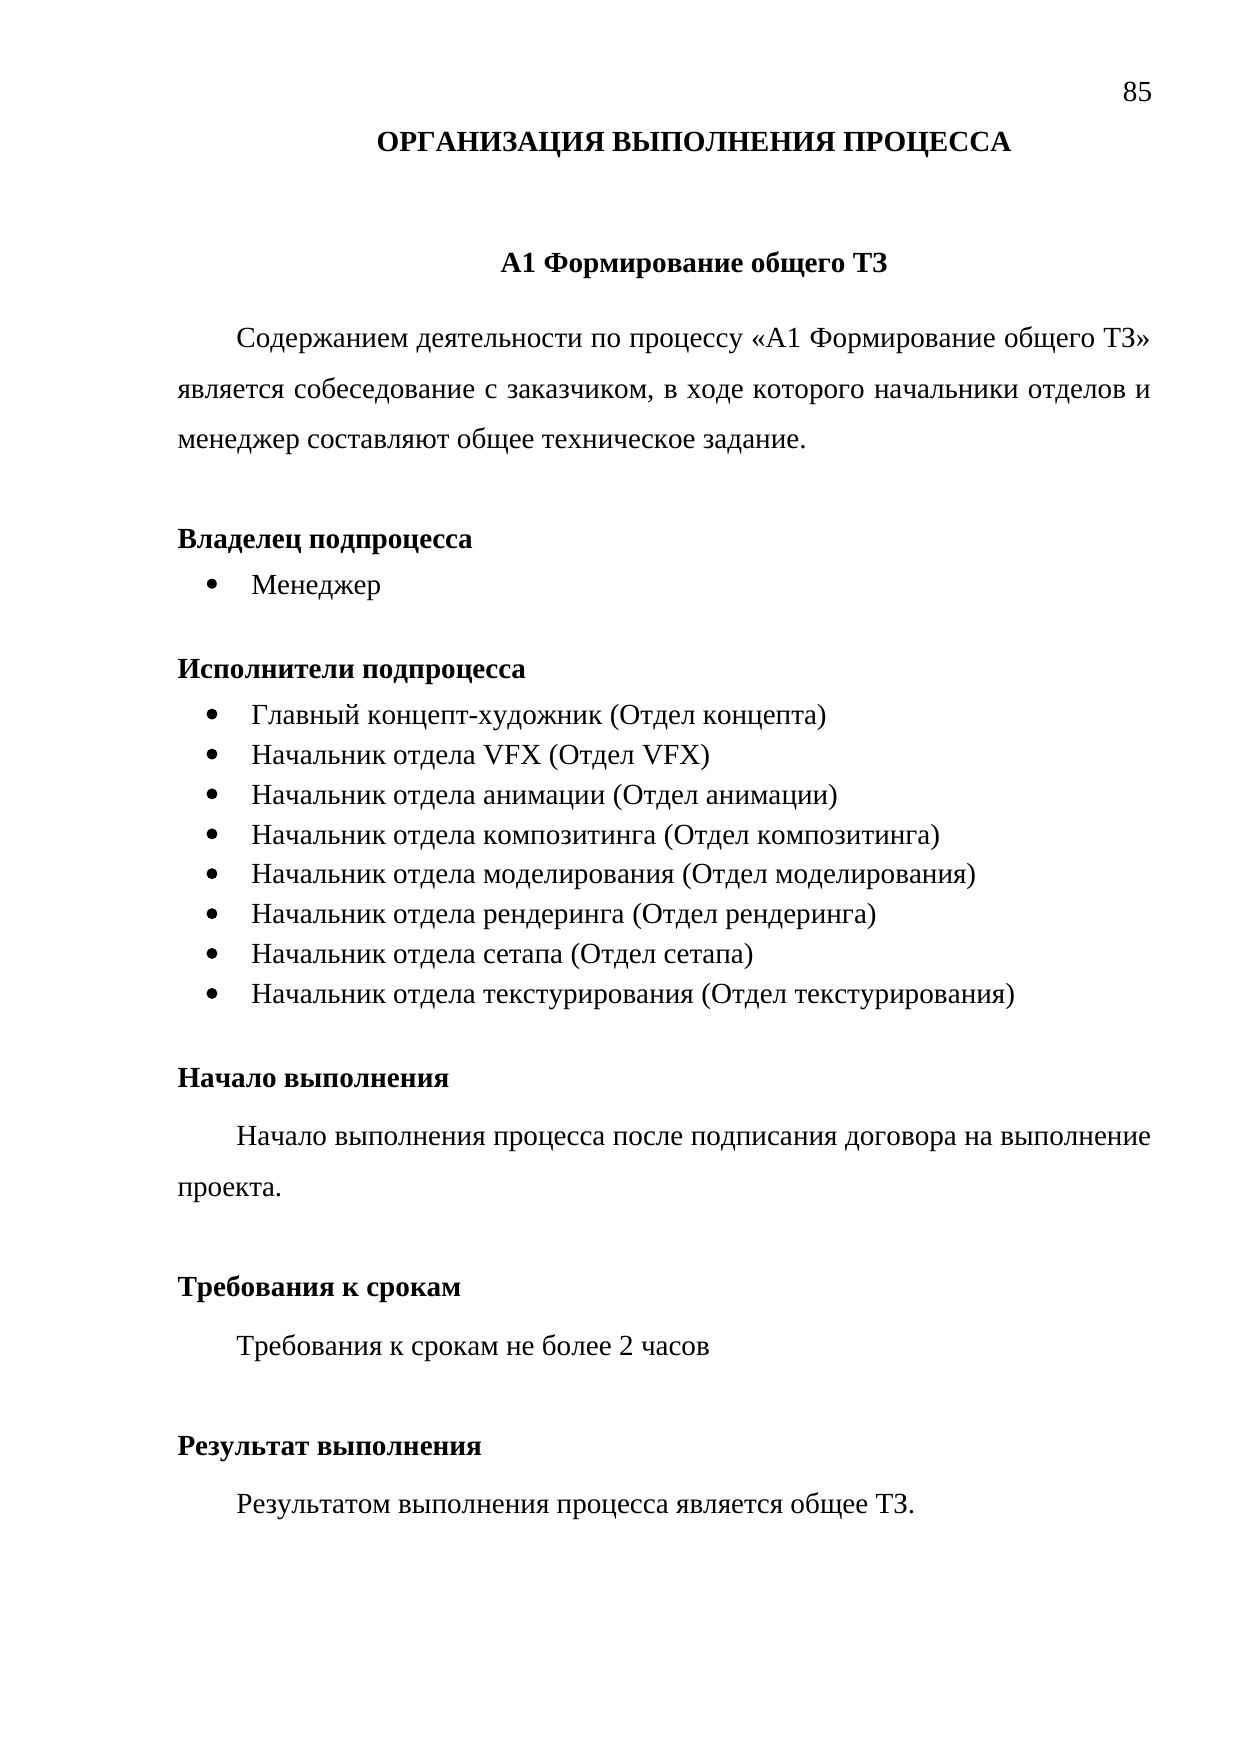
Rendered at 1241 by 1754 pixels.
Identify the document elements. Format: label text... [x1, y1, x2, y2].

subtitle Владелец подпроцесса [177, 521, 1152, 555]
text Начальник отдела рендеринга (Отдел рендеринга) [207, 897, 1152, 930]
text Менеджер [207, 567, 1152, 601]
subtitle Начало выполнения [177, 1060, 1152, 1093]
text А1 Формирование общего ТЗ [177, 245, 1152, 279]
text Начальник отдела VFX (Отдел VFX) [207, 737, 1152, 771]
text Результатом выполнения процесса является общее ТЗ. [177, 1487, 1152, 1520]
text Начальник отдела текстурирования (Отдел текстурирования) [207, 976, 1152, 1010]
text Начальник отдела композитинга (Отдел композитинга) [207, 817, 1152, 850]
text Начало выполнения процесса после подписания договора на выполнение проекта. [177, 1118, 1152, 1202]
text Начальник отдела сетапа (Отдел сетапа) [207, 936, 1152, 970]
subtitle Исполнители подпроцесса [177, 651, 1152, 684]
text Начальник отдела моделирования (Отдел моделирования) [207, 857, 1152, 890]
text Содержанием деятельности по процессу «А1 Формирование общего ТЗ» является собеседование с заказчиком, в ходе которого начальники отделов и менеджер составляют общее техническое задание. [177, 320, 1152, 454]
text ОРГАНИЗАЦИЯ ВЫПОЛНЕНИЯ ПРОЦЕССА [177, 124, 1152, 158]
subtitle Результат выполнения [177, 1428, 1152, 1462]
subtitle Требования к срокам [177, 1269, 1152, 1303]
text Требования к срокам не более 2 часов [177, 1328, 1152, 1361]
text Главный концепт-художник (Отдел концепта) [207, 697, 1152, 731]
text Начальник отдела анимации (Отдел анимации) [207, 777, 1152, 811]
